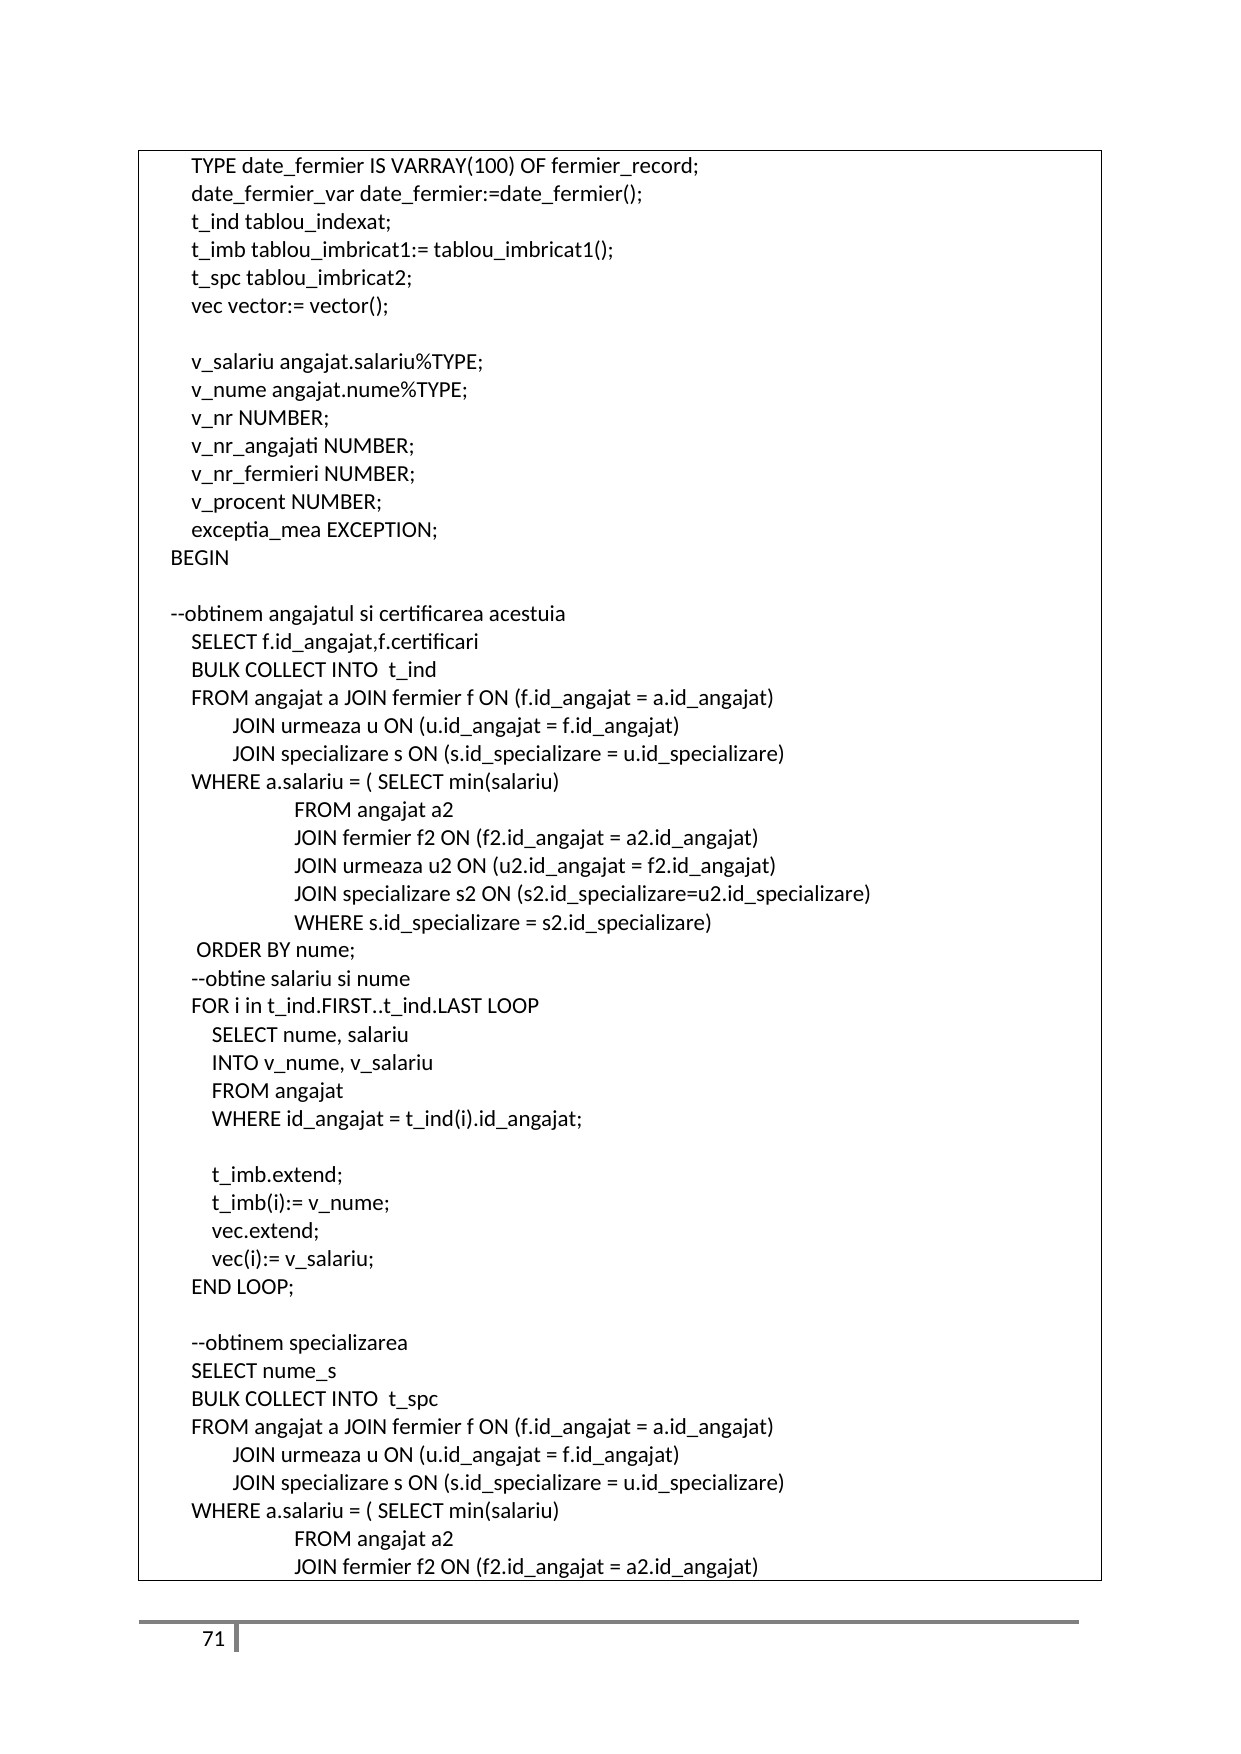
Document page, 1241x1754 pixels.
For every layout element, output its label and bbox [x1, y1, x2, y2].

table_header [139, 151, 1101, 1580]
